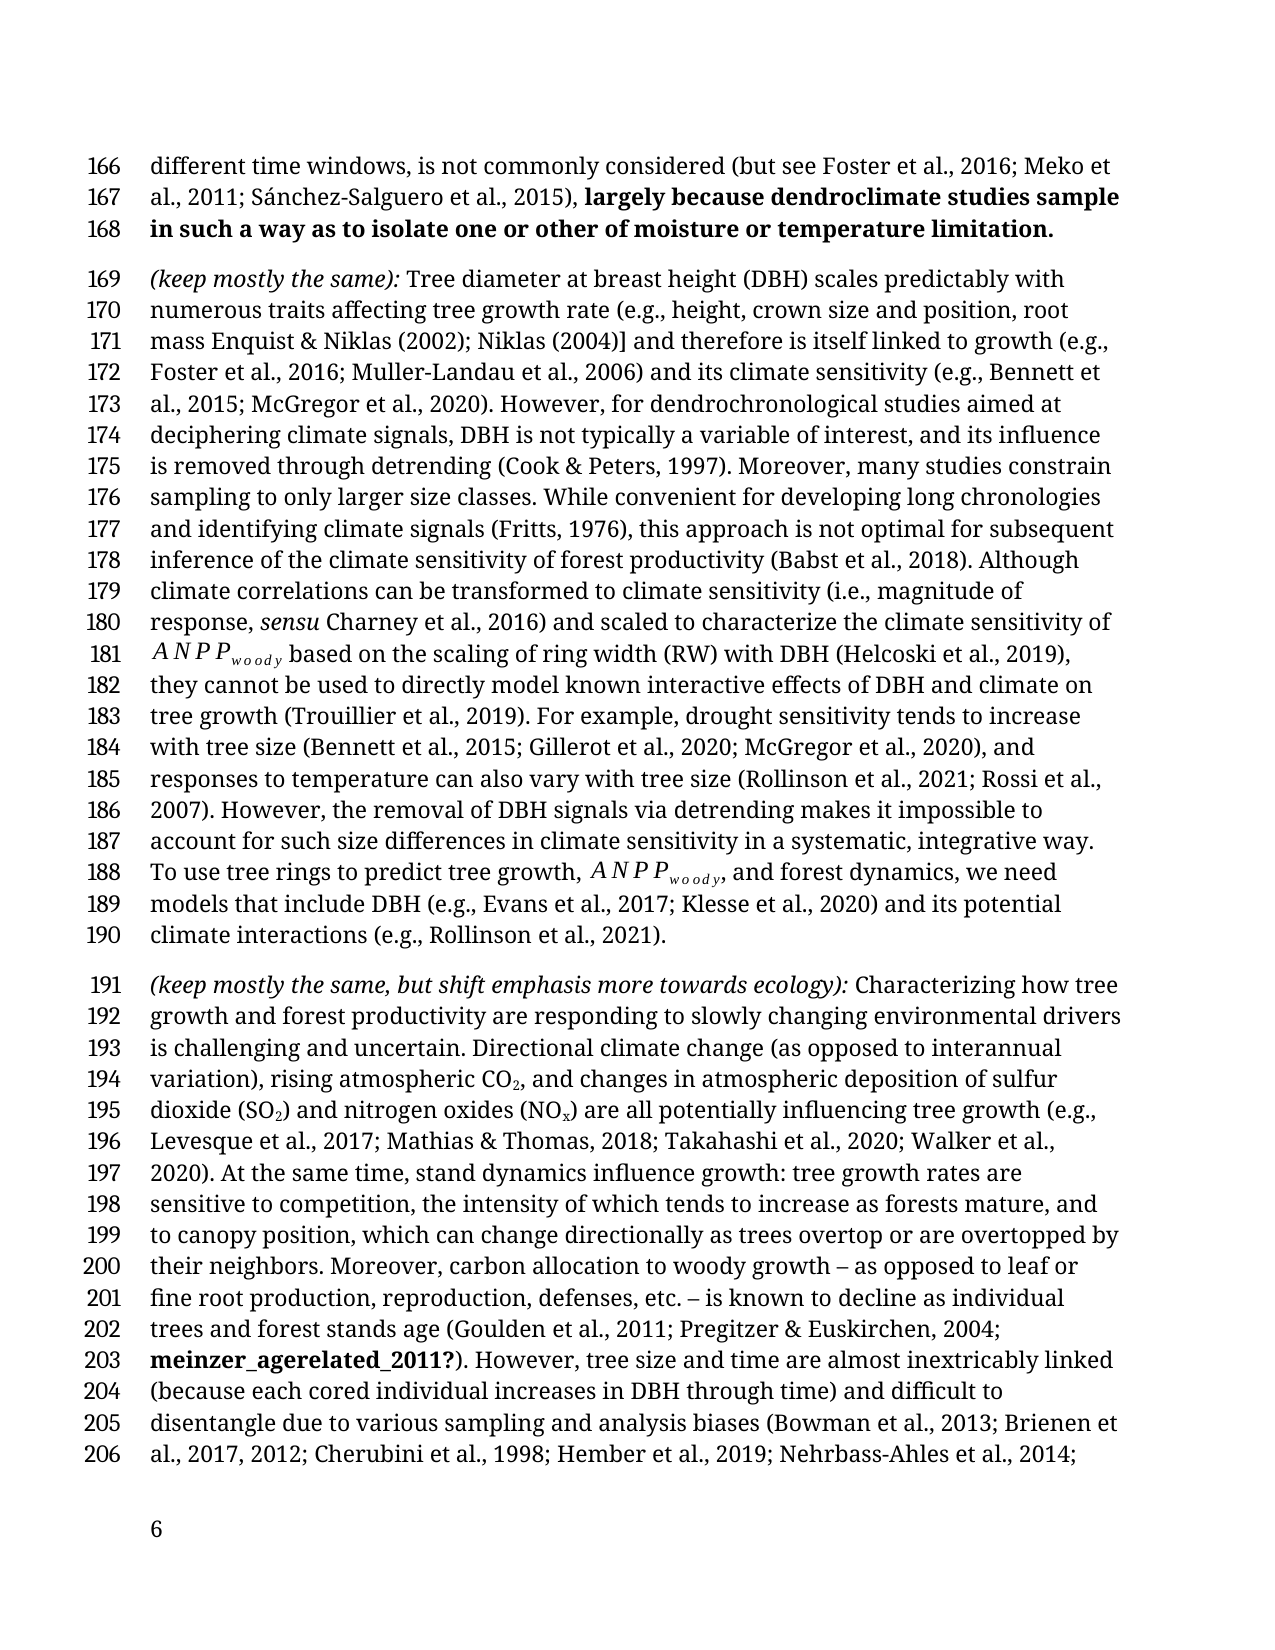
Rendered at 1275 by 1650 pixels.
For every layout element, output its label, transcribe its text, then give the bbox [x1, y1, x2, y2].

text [150, 969, 1125, 1469]
text (keep mostly the same): Tree diameter at breast height (DBH) scales predictably with numerous traits affecting tree growth rate (e.g., height, crown size and position, root mass Enquist & Niklas (2002); Niklas (2004)] and therefore is itself linked to growth (e.g., Foster et al., 2016; Muller-Landau et al., 2006) and its climate sensitivity (e.g., Bennett et al., 2015; McGregor et al., 2020). However, for dendrochronological studies aimed at deciphering climate signals, DBH is not typically a variable of interest, and its influence is removed through detrending (Cook & Peters, 1997). Moreover, many studies constrain sampling to only larger size classes. While convenient for developing long chronologies and identifying climate signals (Fritts, 1976), this approach is not optimal for subsequent inference of the climate sensitivity of forest productivity (Babst et al., 2018). Although climate correlations can be transformed to climate sensitivity (i.e., magnitude of response, sensu Charney et al., 2016) and scaled to characterize the climate sensitivity of based on the scaling of ring width (RW) with DBH (Helcoski et al., 2019), they cannot be used to directly model known interactive effects of DBH and climate on tree growth (Trouillier et al., 2019). For example, drought sensitivity tends to increase with tree size (Bennett et al., 2015; Gillerot et al., 2020; McGregor et al., 2020), and responses to temperature can also vary with tree size (Rollinson et al., 2021; Rossi et al., 2007). However, the removal of DBH signals via detrending makes it impossible to account for such size differences in climate sensitivity in a systematic, integrative way. To use tree rings to predict tree growth, , and forest dynamics, we need models that include DBH (e.g., Evans et al., 2017; Klesse et al., 2020) and its potential climate interactions (e.g., Rollinson et al., 2021). [150, 262, 1125, 950]
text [150, 150, 1125, 244]
